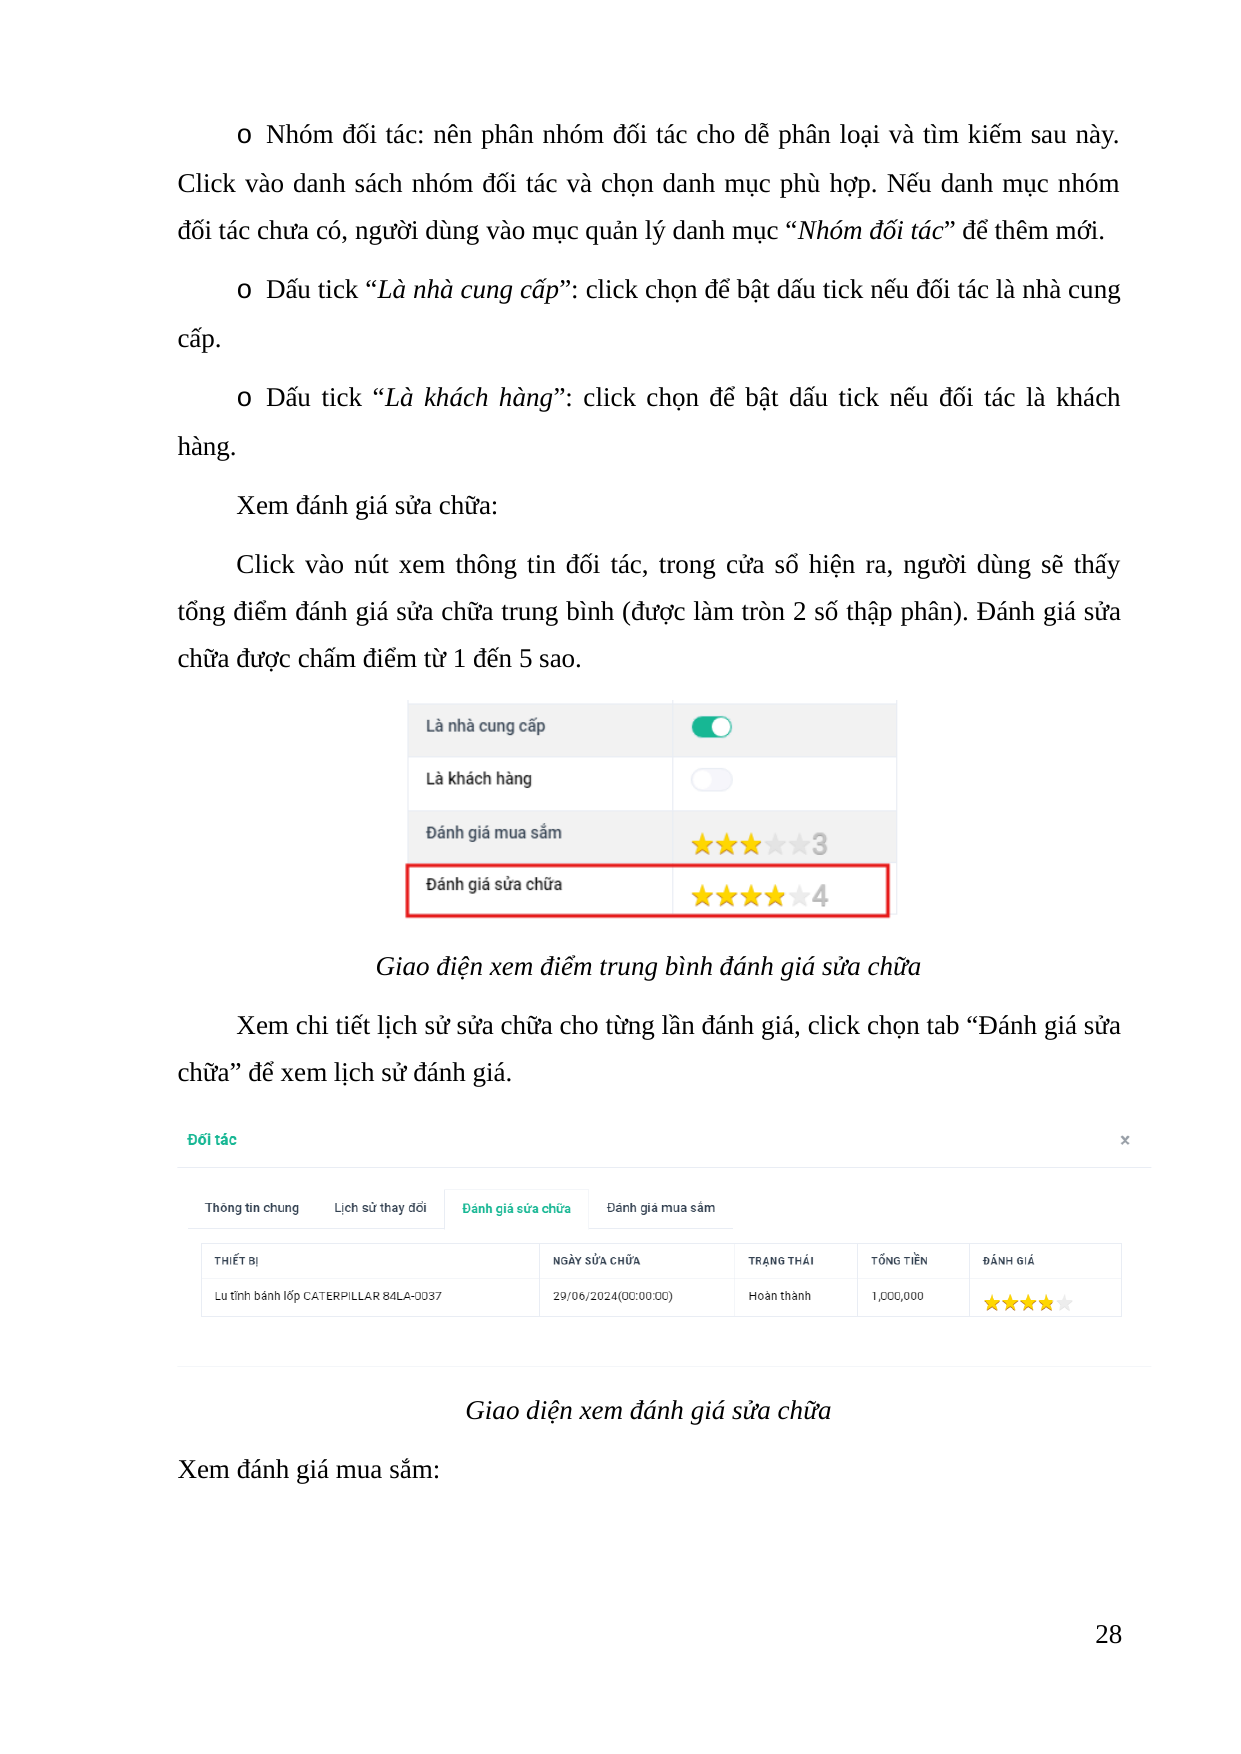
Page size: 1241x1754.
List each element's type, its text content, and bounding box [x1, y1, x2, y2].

text Click vào nút xem thông tin đối tác, trong cửa sổ hiện ra, người dùng sẽ thấy tổng điểm đánh giá sửa chữa trung bình (được làm tròn 2 số thập phân). Đánh giá sửa chữa được chấm điểm từ 1 đến 5 sao. [177, 548, 1122, 673]
text Giao điện xem điểm trung bình đánh giá sửa chữa [177, 950, 1122, 981]
list Dấu tick “Là nhà cung cấp”: click chọn để bật dấu tick nếu đối tác là nhà cung cấp. [177, 273, 1122, 353]
text Xem đánh giá sửa chữa: [177, 489, 1122, 520]
list Dấu tick “Là khách hàng”: click chọn để bật dấu tick nếu đối tác là khách hàng. [177, 381, 1122, 461]
text Giao diện xem đánh giá sửa chữa [177, 1394, 1122, 1425]
picture [177, 1115, 1152, 1367]
text Xem chi tiết lịch sử sửa chữa cho từng lần đánh giá, click chọn tab “Đánh giá sửa chữa” để xem lịch sử đánh giá. [177, 1009, 1122, 1087]
text Xem đánh giá mua sắm: [177, 1453, 1122, 1484]
picture [390, 700, 909, 923]
list Nhóm đối tác: nên phân nhóm đối tác cho dễ phân loại và tìm kiếm sau này. Click vào danh sách nhóm đối tác và chọn danh mục phù hợp. Nếu danh mục nhóm đối tác chưa có, người dùng vào mục quản lý danh mục “Nhóm đối tác” để thêm mới. [177, 118, 1122, 245]
